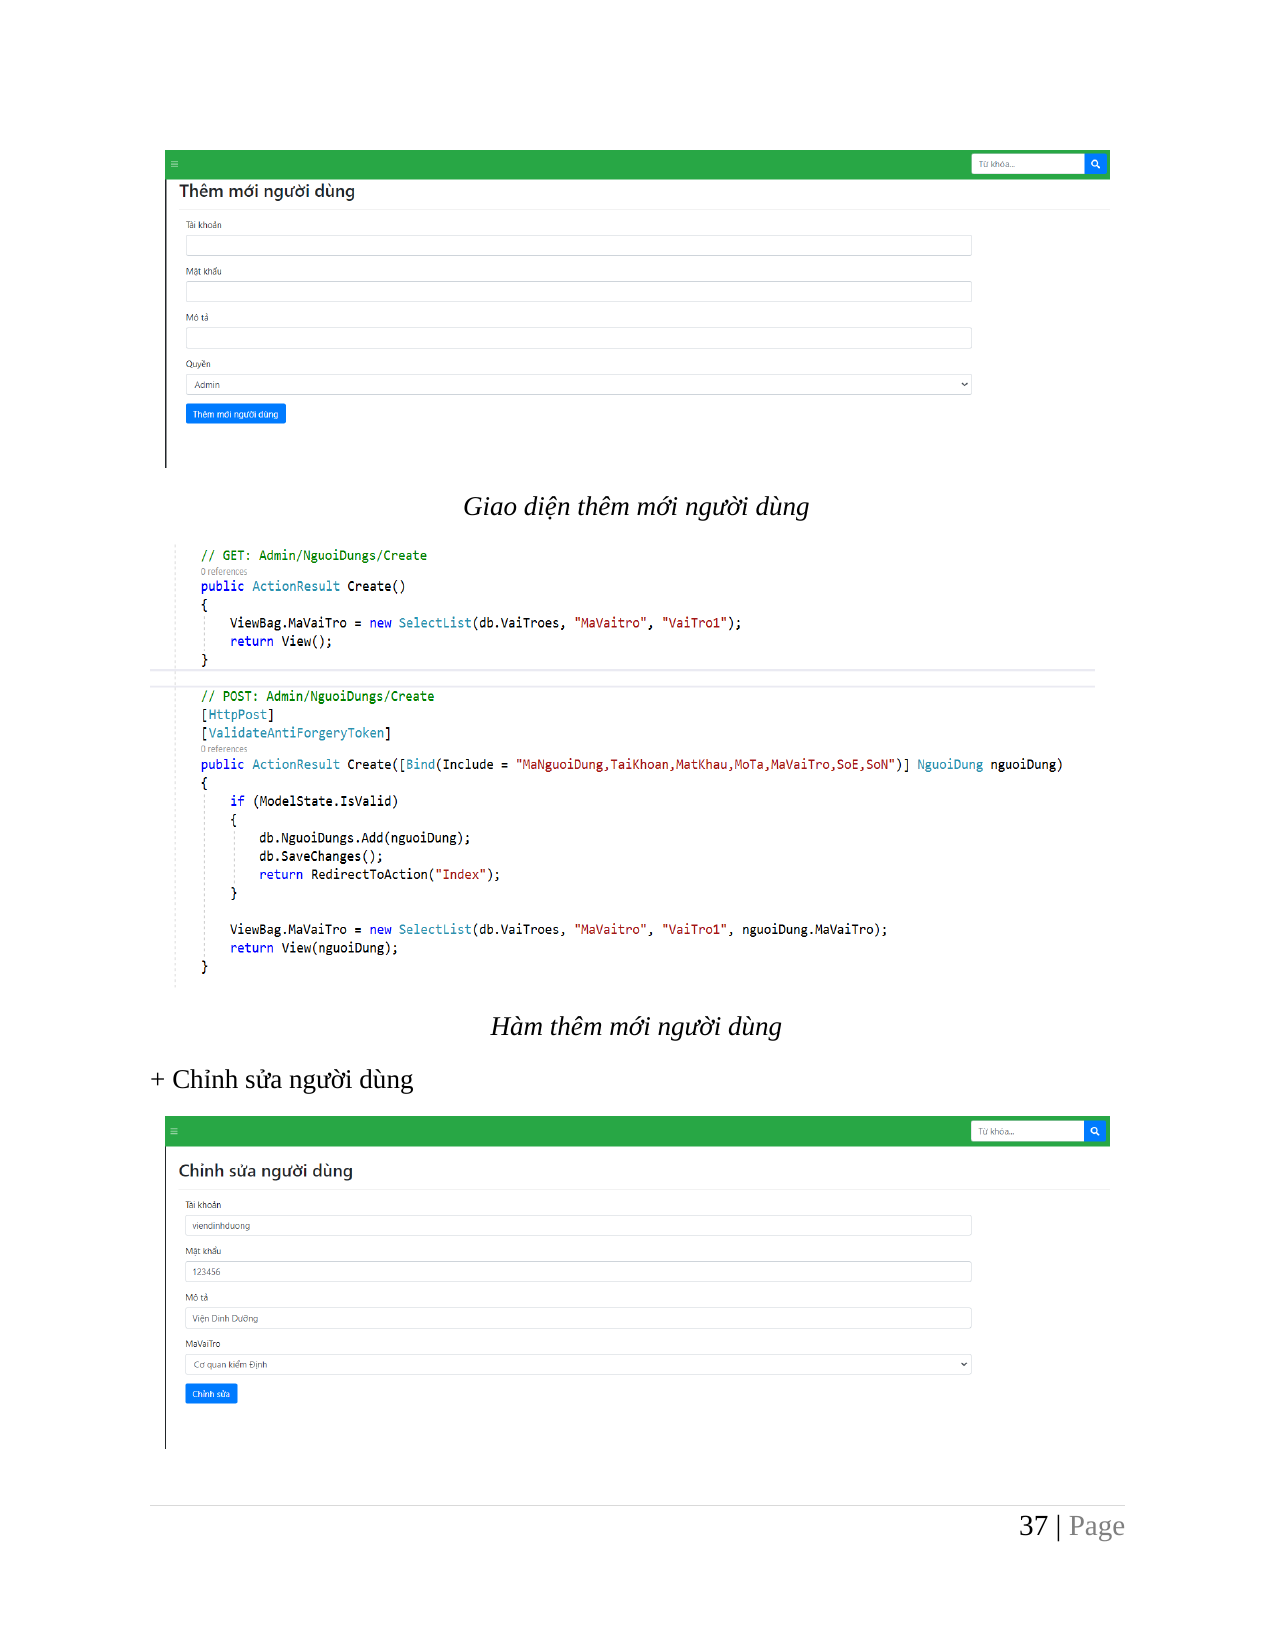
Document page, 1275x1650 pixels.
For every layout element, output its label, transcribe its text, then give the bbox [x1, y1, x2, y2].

picture [165, 150, 1110, 468]
picture [165, 1116, 1110, 1449]
text Hàm thêm mới người dùng [150, 1010, 1125, 1041]
text Giao diện thêm mới người dùng [150, 490, 1125, 521]
text + Chỉnh sửa người dùng [150, 1063, 1125, 1094]
picture [150, 542, 1095, 988]
